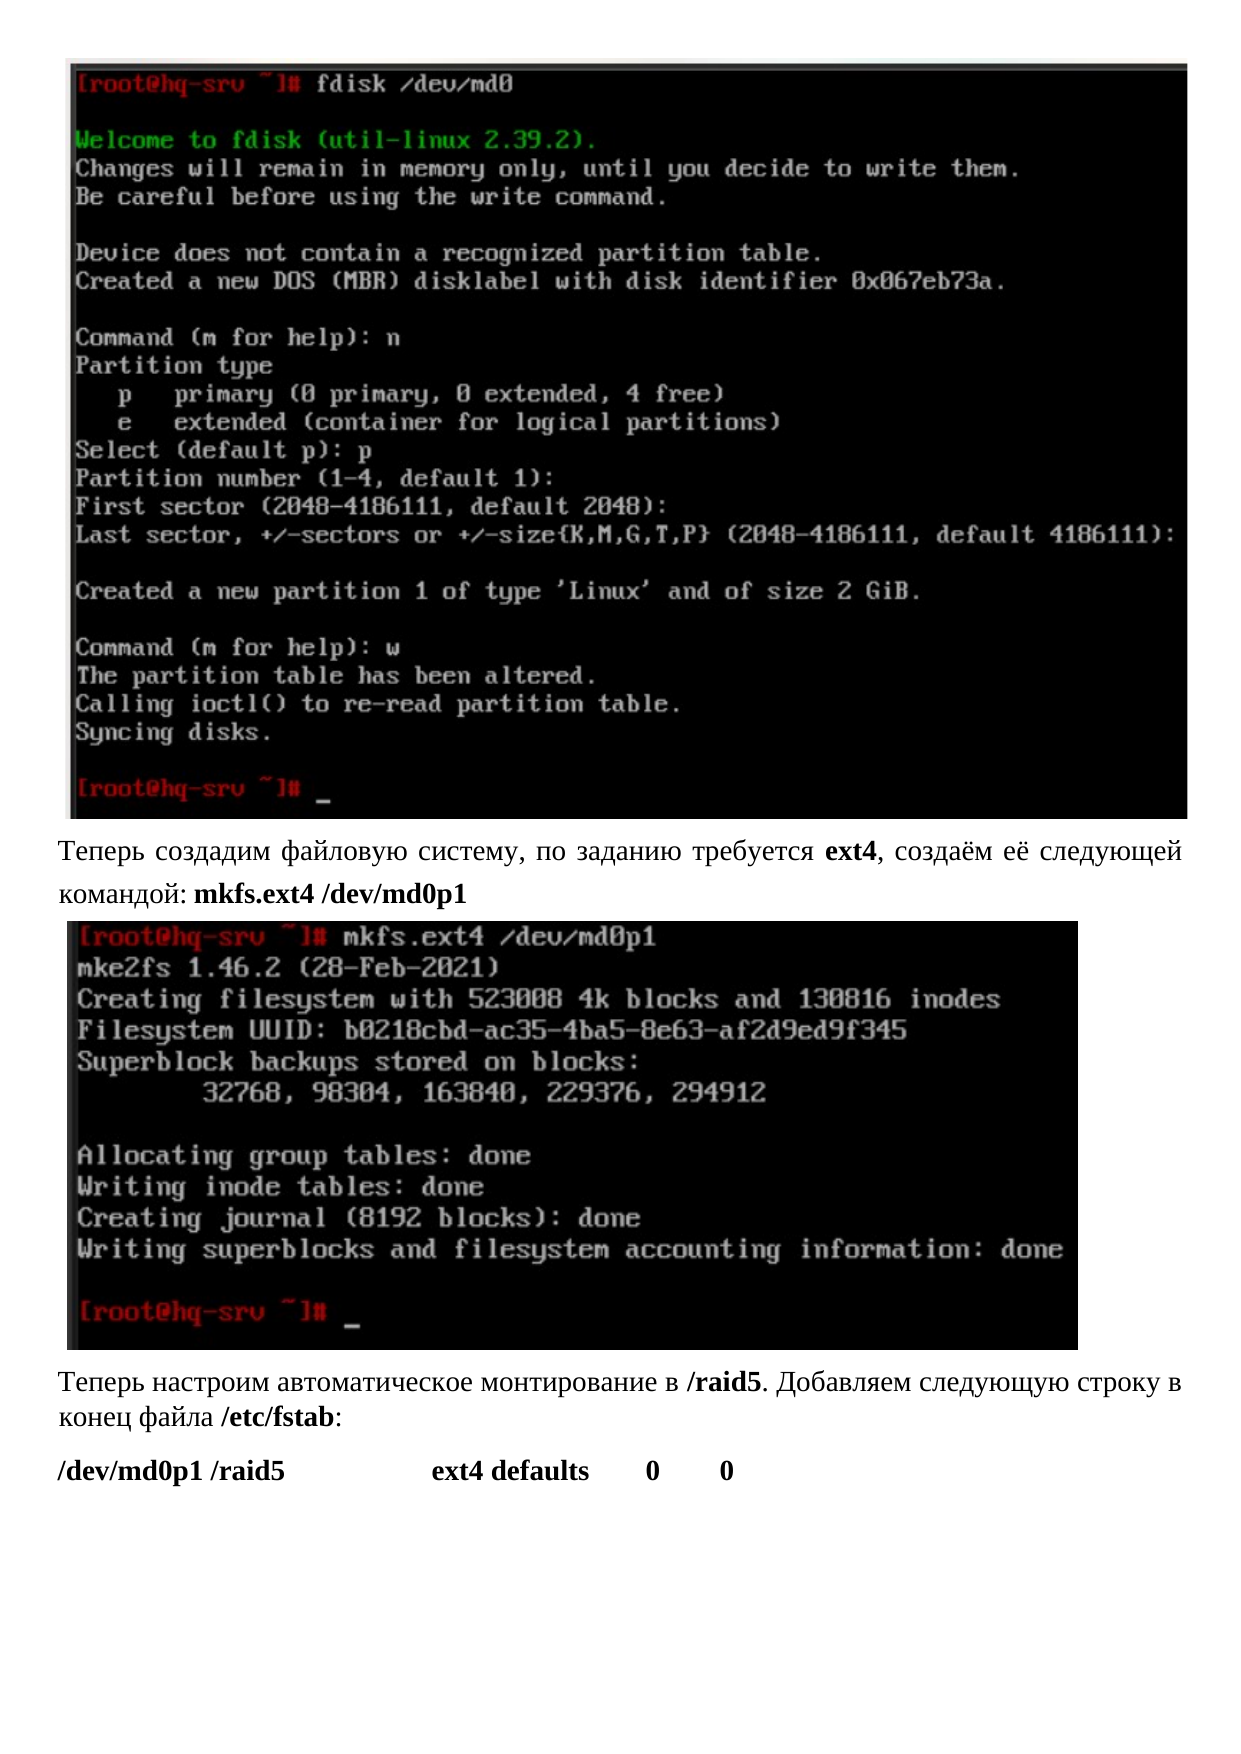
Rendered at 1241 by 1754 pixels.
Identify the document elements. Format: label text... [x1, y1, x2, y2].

text /dev/md0p1 /raid5 ext4 defaults 0 0 [57, 1453, 1226, 1486]
text Теперь создадим файловую систему, по заданию требуется ext4, создаём её следующей командой: mkfs.ext4 /dev/md0p1 [57, 833, 1182, 910]
picture [65, 58, 1188, 819]
text Теперь настроим автоматическое монтирование в /raid5. Добавляем следующую строку в конец файла /etc/fstab: [57, 1364, 1182, 1432]
picture [67, 921, 1078, 1350]
